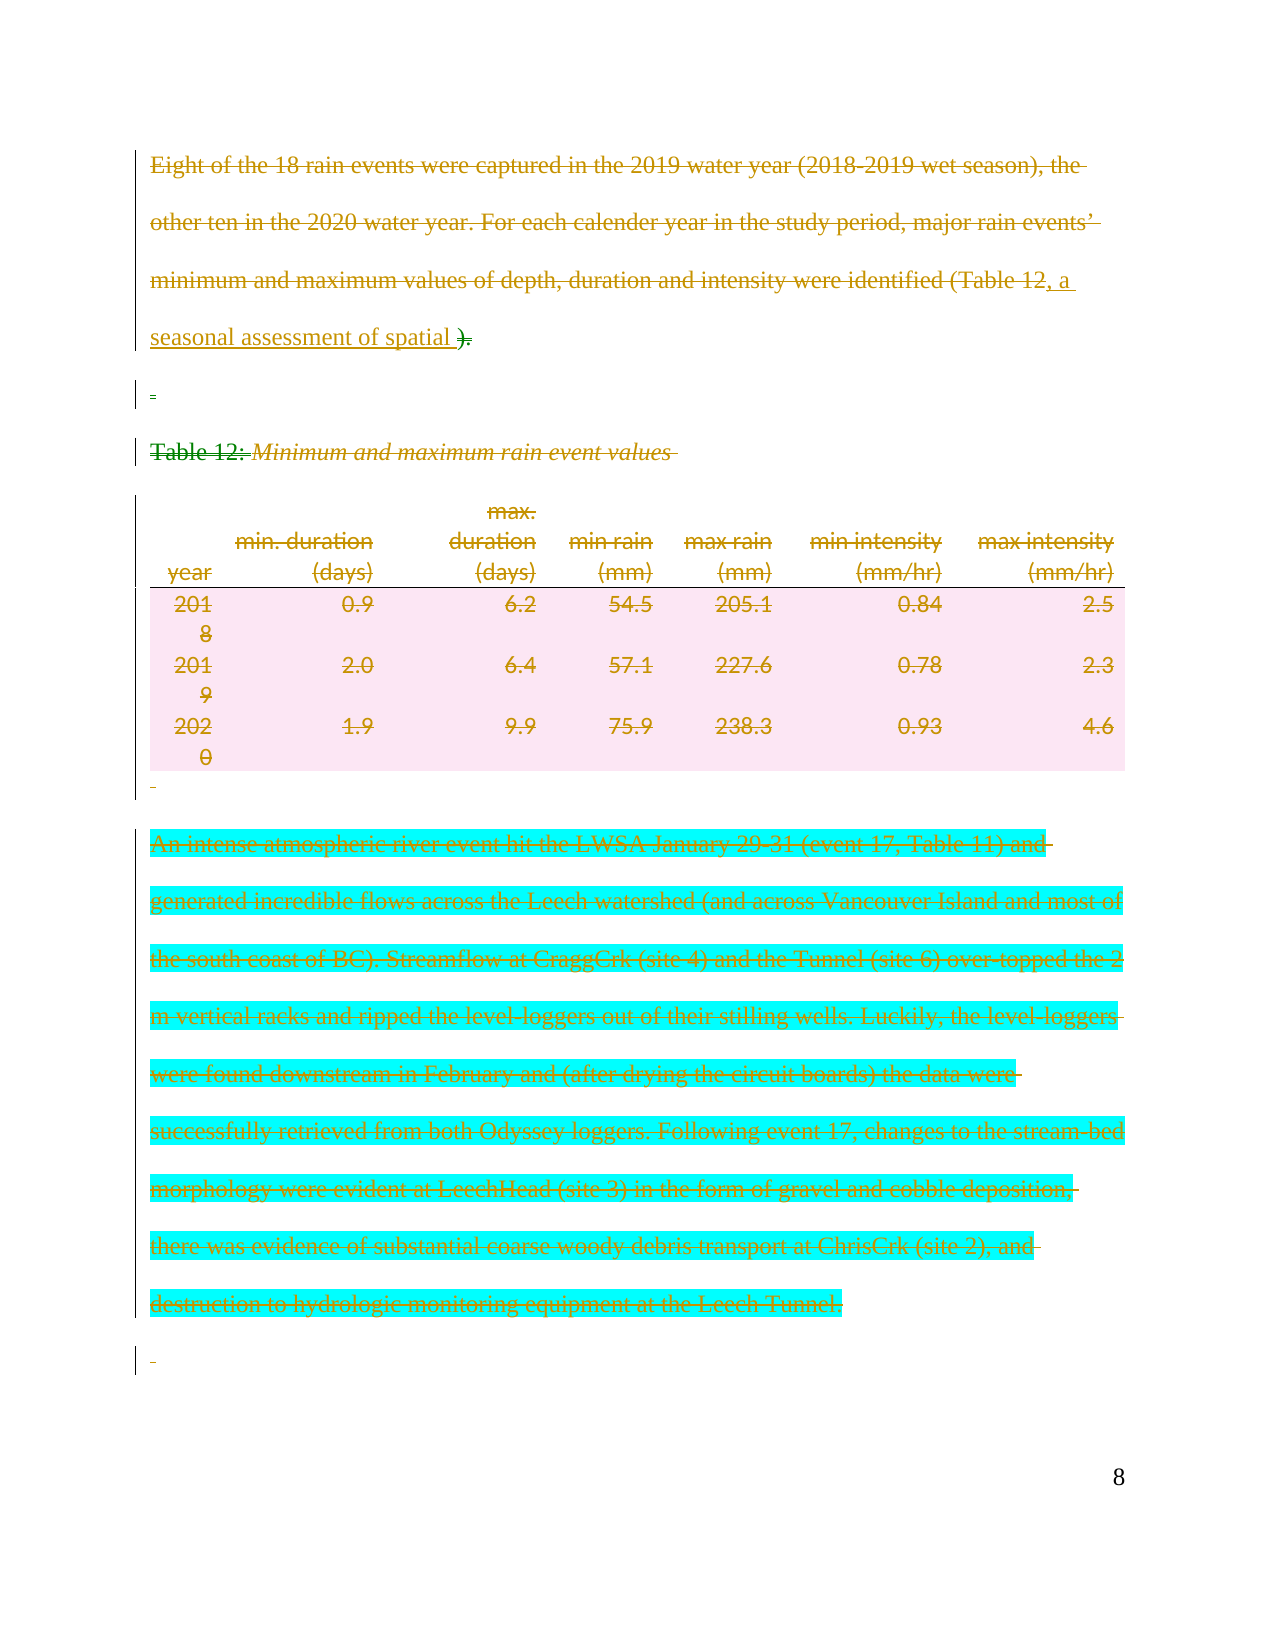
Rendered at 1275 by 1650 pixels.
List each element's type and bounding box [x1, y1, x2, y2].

table_header [223, 495, 384, 587]
table_header [953, 495, 1125, 587]
table_header [664, 495, 783, 587]
table_header [547, 495, 664, 587]
table_header [384, 495, 547, 587]
table_header [150, 495, 223, 587]
table_header [783, 495, 953, 587]
